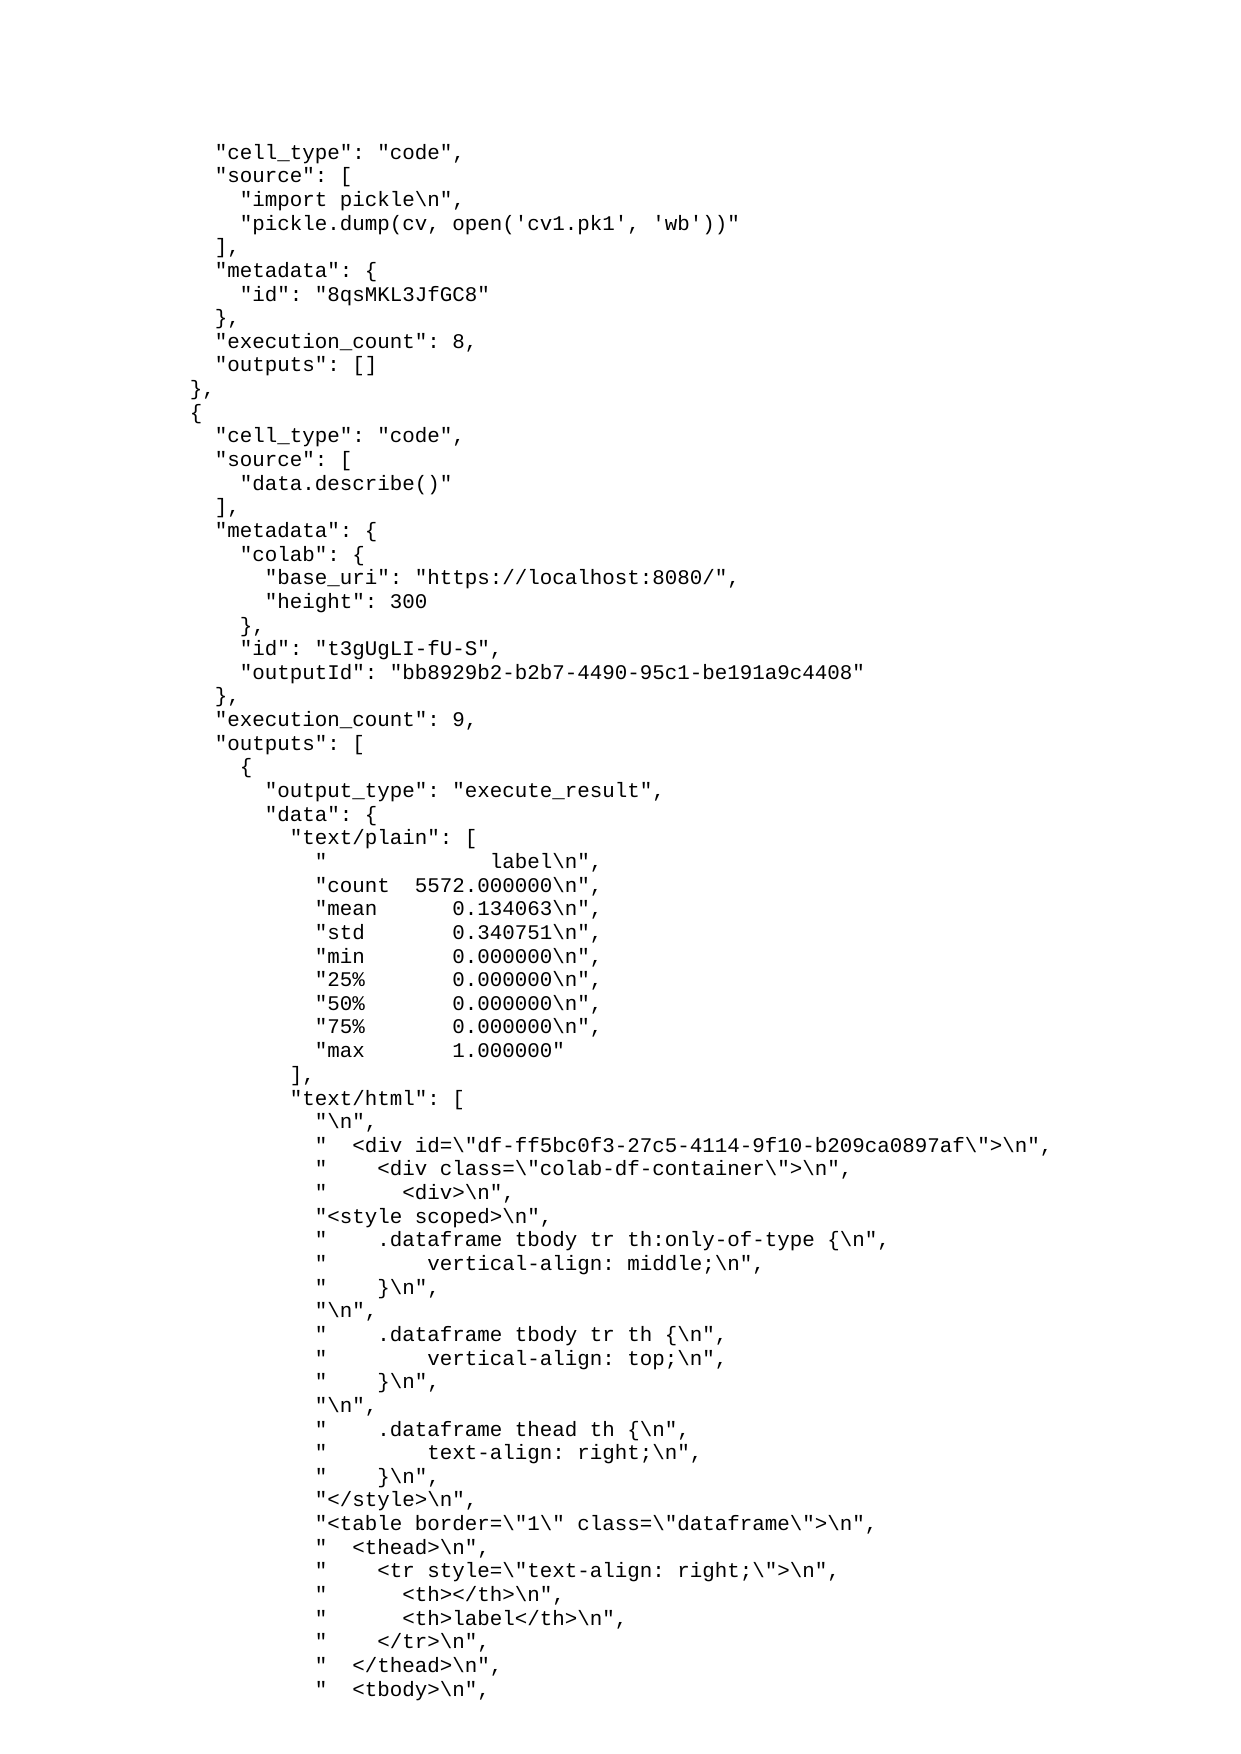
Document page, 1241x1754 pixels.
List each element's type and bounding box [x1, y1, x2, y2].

text [139, 142, 1240, 1702]
